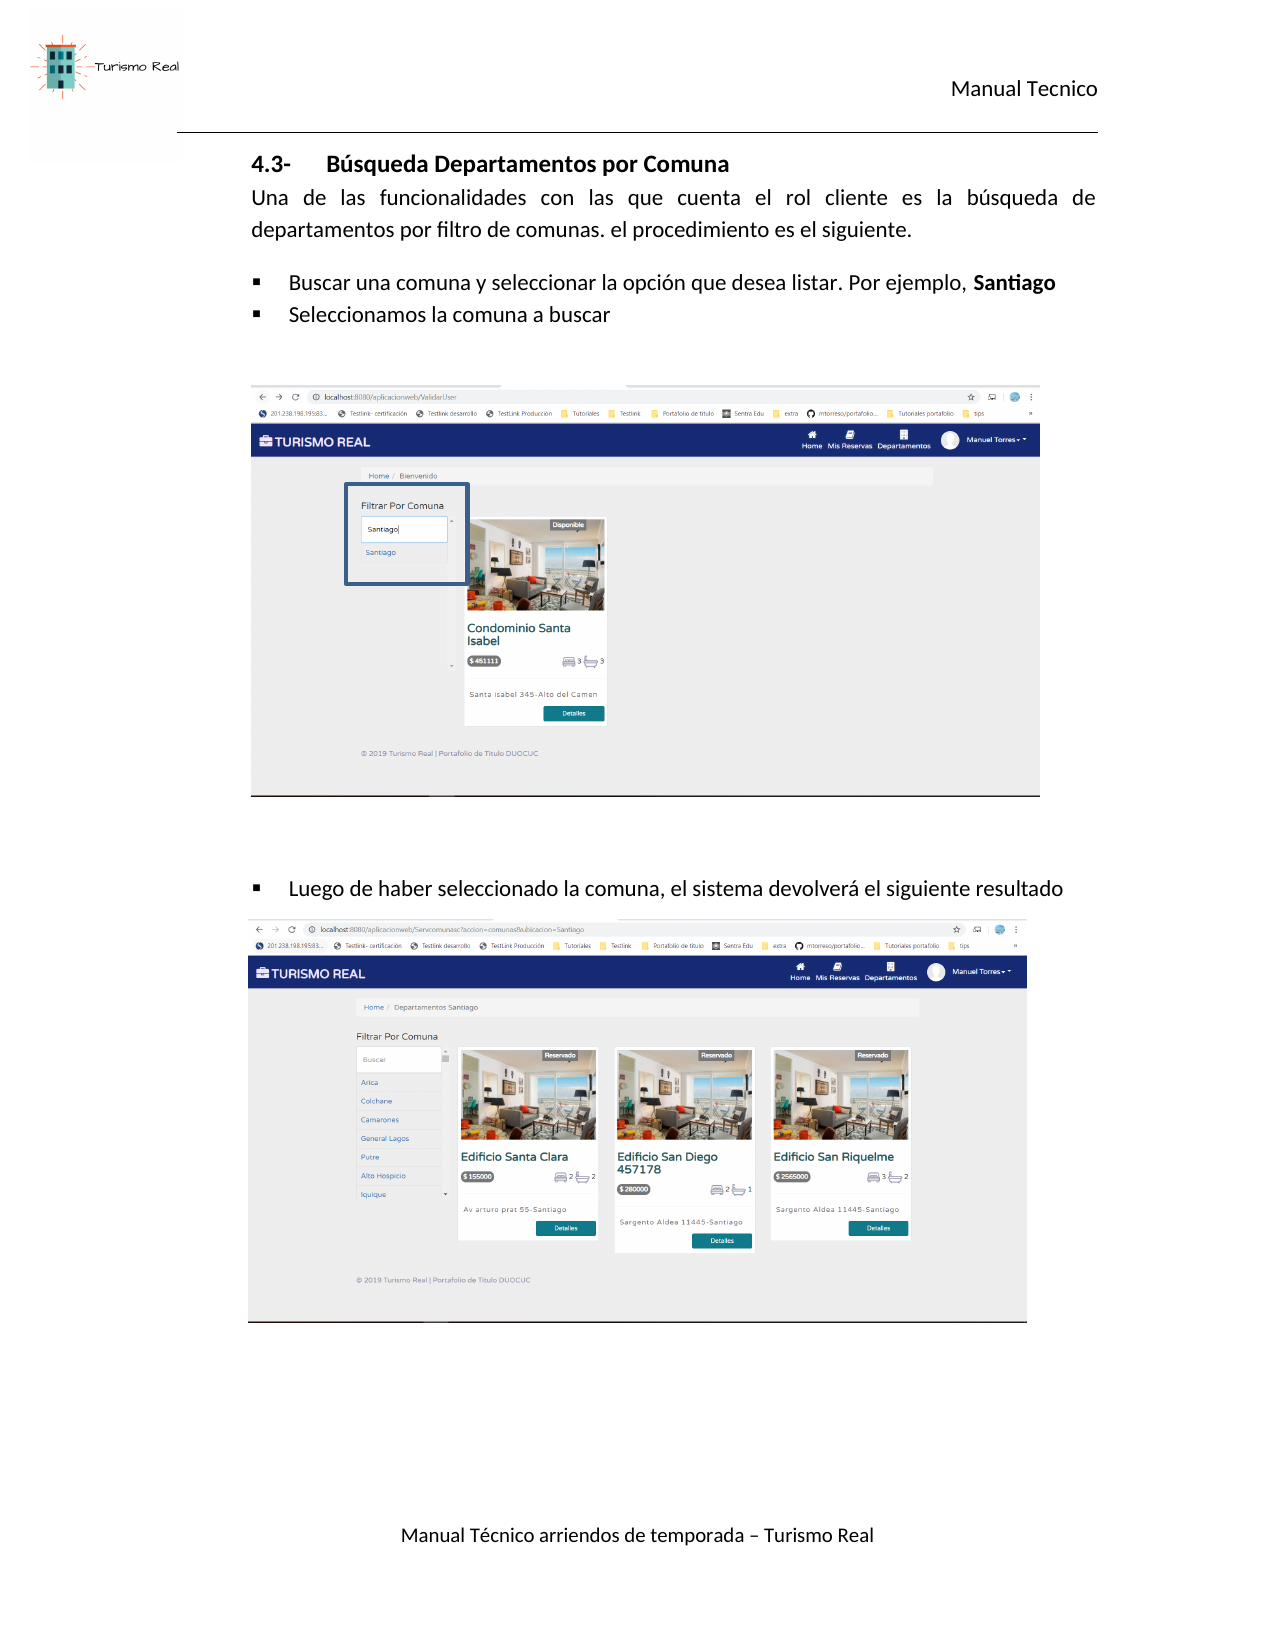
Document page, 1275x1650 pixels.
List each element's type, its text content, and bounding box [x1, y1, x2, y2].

list Luego de haber seleccionado la comuna, el sistema devolverá el siguiente resultado [251, 874, 1098, 903]
picture [251, 385, 1040, 797]
picture [248, 919, 1027, 1323]
text Una de las funcionalidades con las que cuenta el rol cliente es la búsqueda de departamentos por filtro de comunas. el procedimiento es el siguiente. [251, 183, 1098, 243]
subtitle Búsqueda Departamentos por Comuna [251, 148, 1098, 178]
list Buscar una comuna y seleccionar la opción que desea listar. Por ejemplo, Santiago [251, 268, 1098, 296]
picture [28, 9, 183, 164]
list Seleccionamos la comuna a buscar [251, 300, 1098, 328]
